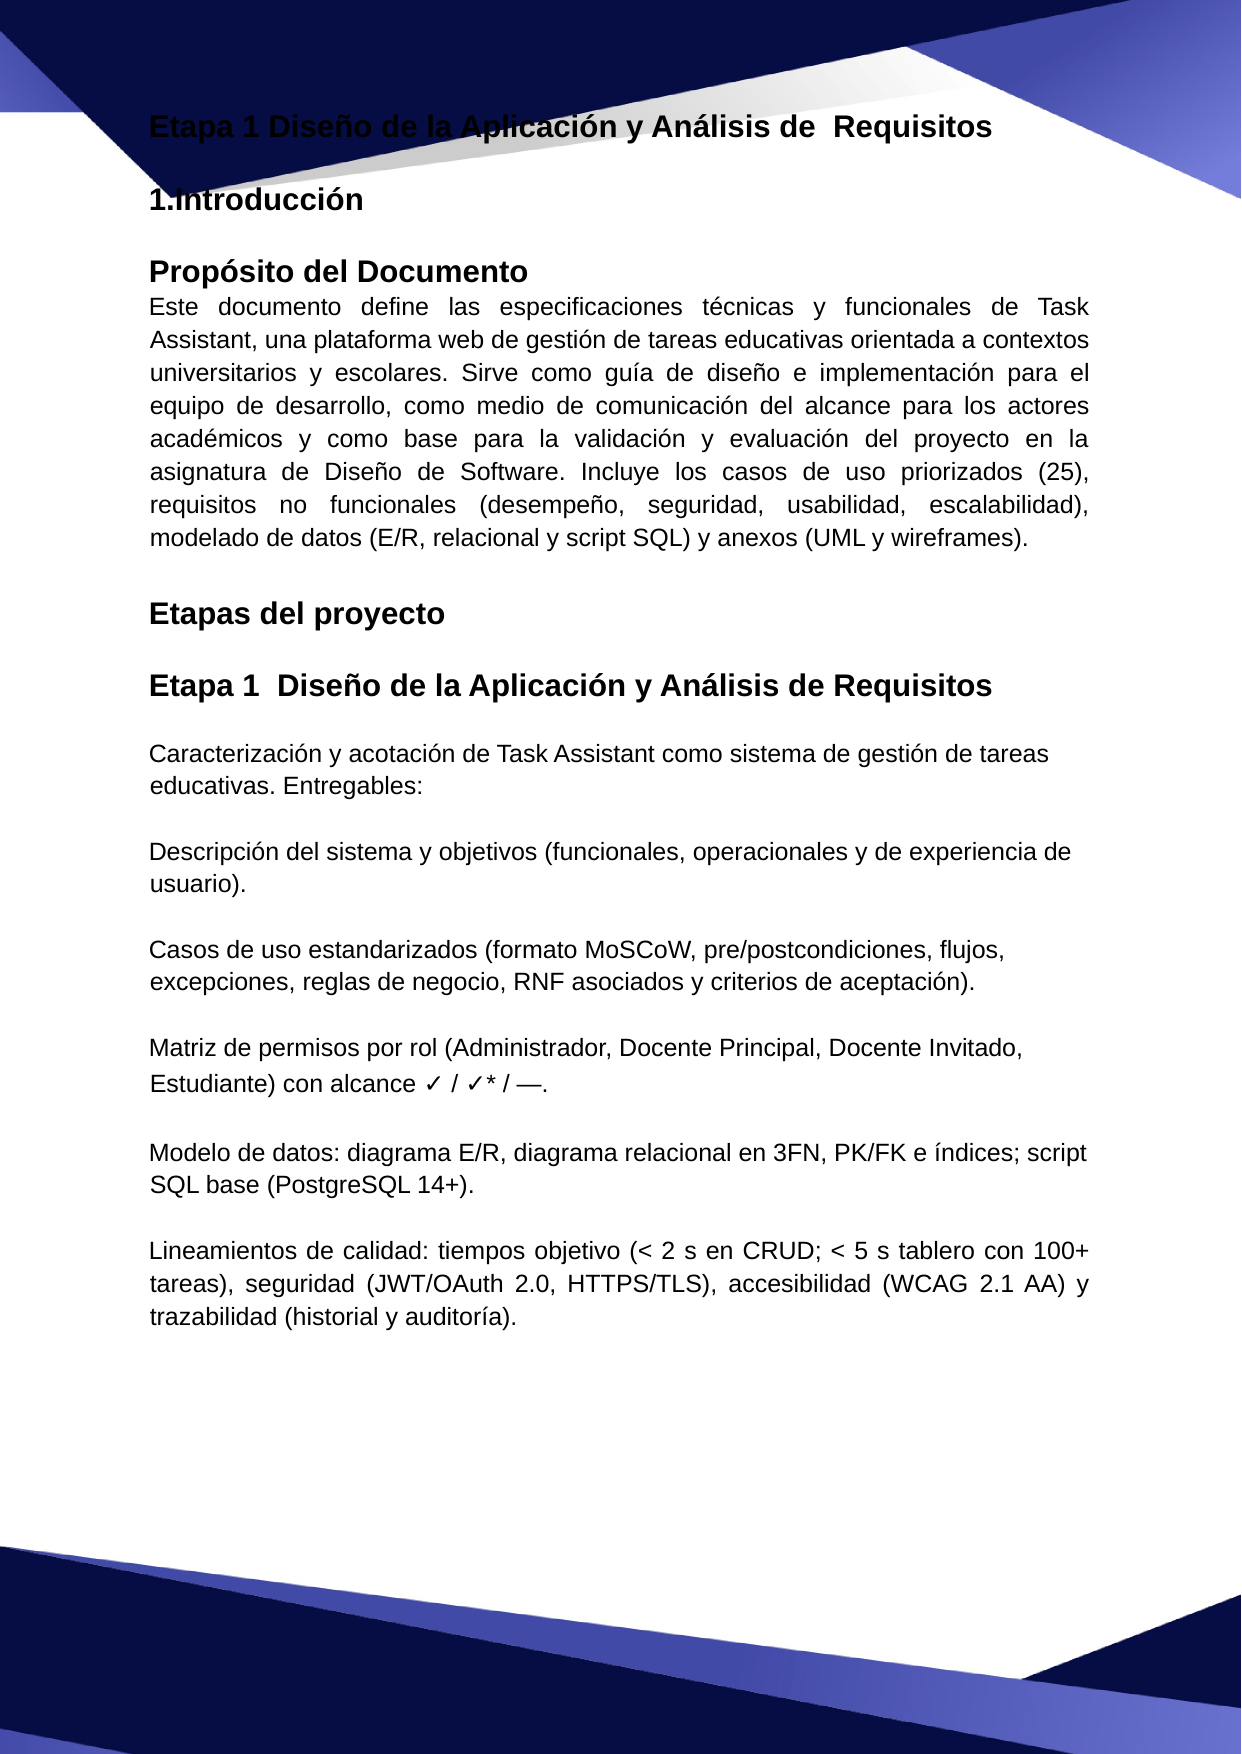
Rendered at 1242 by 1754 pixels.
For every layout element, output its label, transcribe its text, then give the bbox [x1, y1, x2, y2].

text Matriz de permisos por rol (Administrador, Docente Principal, Docente Invitado, Estudiante) con alcance ✓ / ✓* / —. [148, 1033, 1090, 1100]
subtitle Propósito del Documento [148, 253, 1104, 289]
text Etapa 1 Diseño de la Aplicación y Análisis de Requisitos [148, 108, 1104, 144]
text Casos de uso estandarizados (formato MoSCoW, pre/postcondiciones, flujos, excepciones, reglas de negocio, RNF asociados y criterios de aceptación). [148, 935, 1090, 996]
text Caracterización y acotación de Task Assistant como sistema de gestión de tareas educativas. Entregables: [148, 739, 1090, 800]
text Lineamientos de calidad: tiempos objetivo (< 2 s en CRUD; < 5 s tablero con 100+ tareas), seguridad (JWT/OAuth 2.0, HTTPS/TLS), accesibilidad (WCAG 2.1 AA) y trazabilidad (historial y auditoría). [148, 1236, 1091, 1331]
text Modelo de datos: diagrama E/R, diagrama relacional en 3FN, PK/FK e índices; script SQL base (PostgreSQL 14+). [148, 1138, 1090, 1198]
text Descripción del sistema y objetivos (funcionales, operacionales y de experiencia de usuario). [148, 837, 1090, 898]
text 1.Introducción [148, 181, 1104, 216]
text Este documento define las especificaciones técnicas y funcionales de Task Assistant, una plataforma web de gestión de tareas educativas orientada a contextos universitarios y escolares. Sirve como guía de diseño e implementación para el equipo de desarrollo, como medio de comunicación del alcance para los actores académicos y como base para la validación y evaluación del proyecto en la asignatura de Diseño de Software. Incluye los casos de uso priorizados (25), requisitos no funcionales (desempeño, seguridad, usabilidad, escalabilidad), modelado de datos (E/R, relacional y script SQL) y anexos (UML y wireframes). [148, 292, 1091, 551]
text Etapas del proyecto [148, 595, 1104, 631]
subtitle Etapa 1 Diseño de la Aplicación y Análisis de Requisitos [148, 667, 1104, 703]
picture [0, 0, 1241, 1754]
